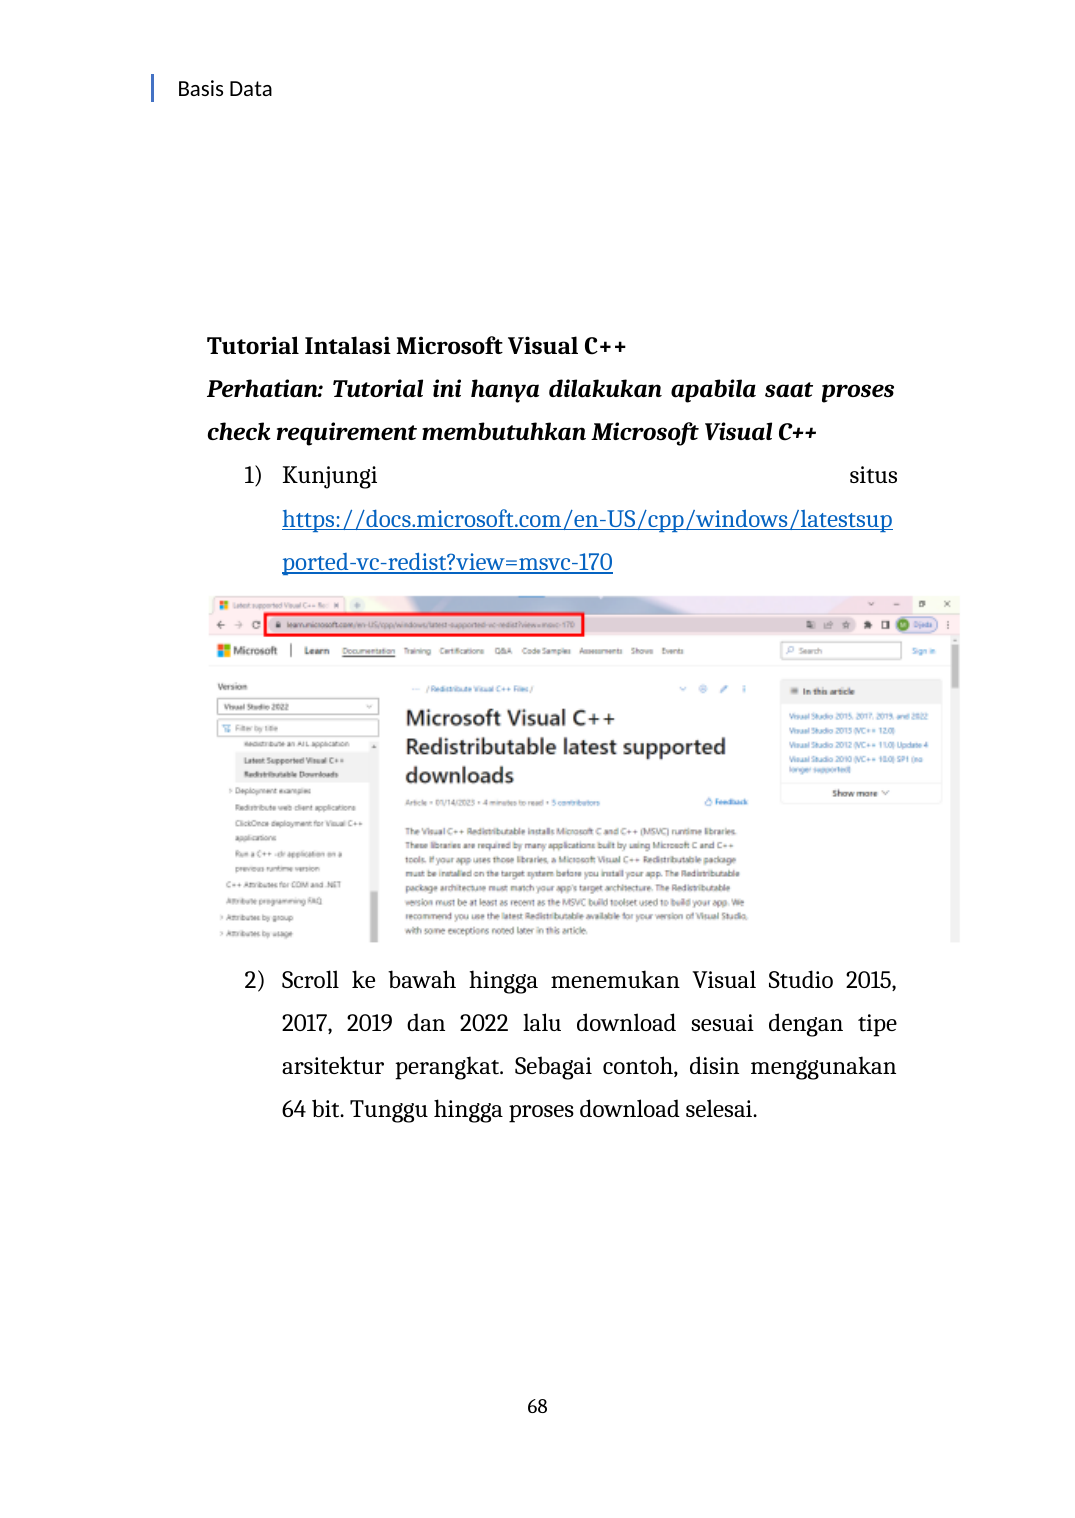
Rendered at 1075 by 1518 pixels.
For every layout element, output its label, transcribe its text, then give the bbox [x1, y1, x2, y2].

text Perhatian: Tutorial ini hanya dilakukan apabila saat proses check requirement membutuhkan Microsoft Visual C++ [207, 375, 898, 447]
list Kunjungi situs https://docs.microsoft.com/en-US/cpp/windows/latestsupported-vc-redist?view=msvc-170 [244, 461, 898, 576]
picture [206, 590, 971, 952]
text Tutorial Intalasi Microsoft Visual C++ [207, 332, 898, 361]
list Scroll ke bawah hingga menemukan Visual Studio 2015, 2017, 2019 dan 2022 lalu download sesuai dengan tipe arsitektur perangkat. Sebagai contoh, disin menggunakan 64 bit. Tunggu hingga proses download selesai. [244, 966, 898, 1124]
